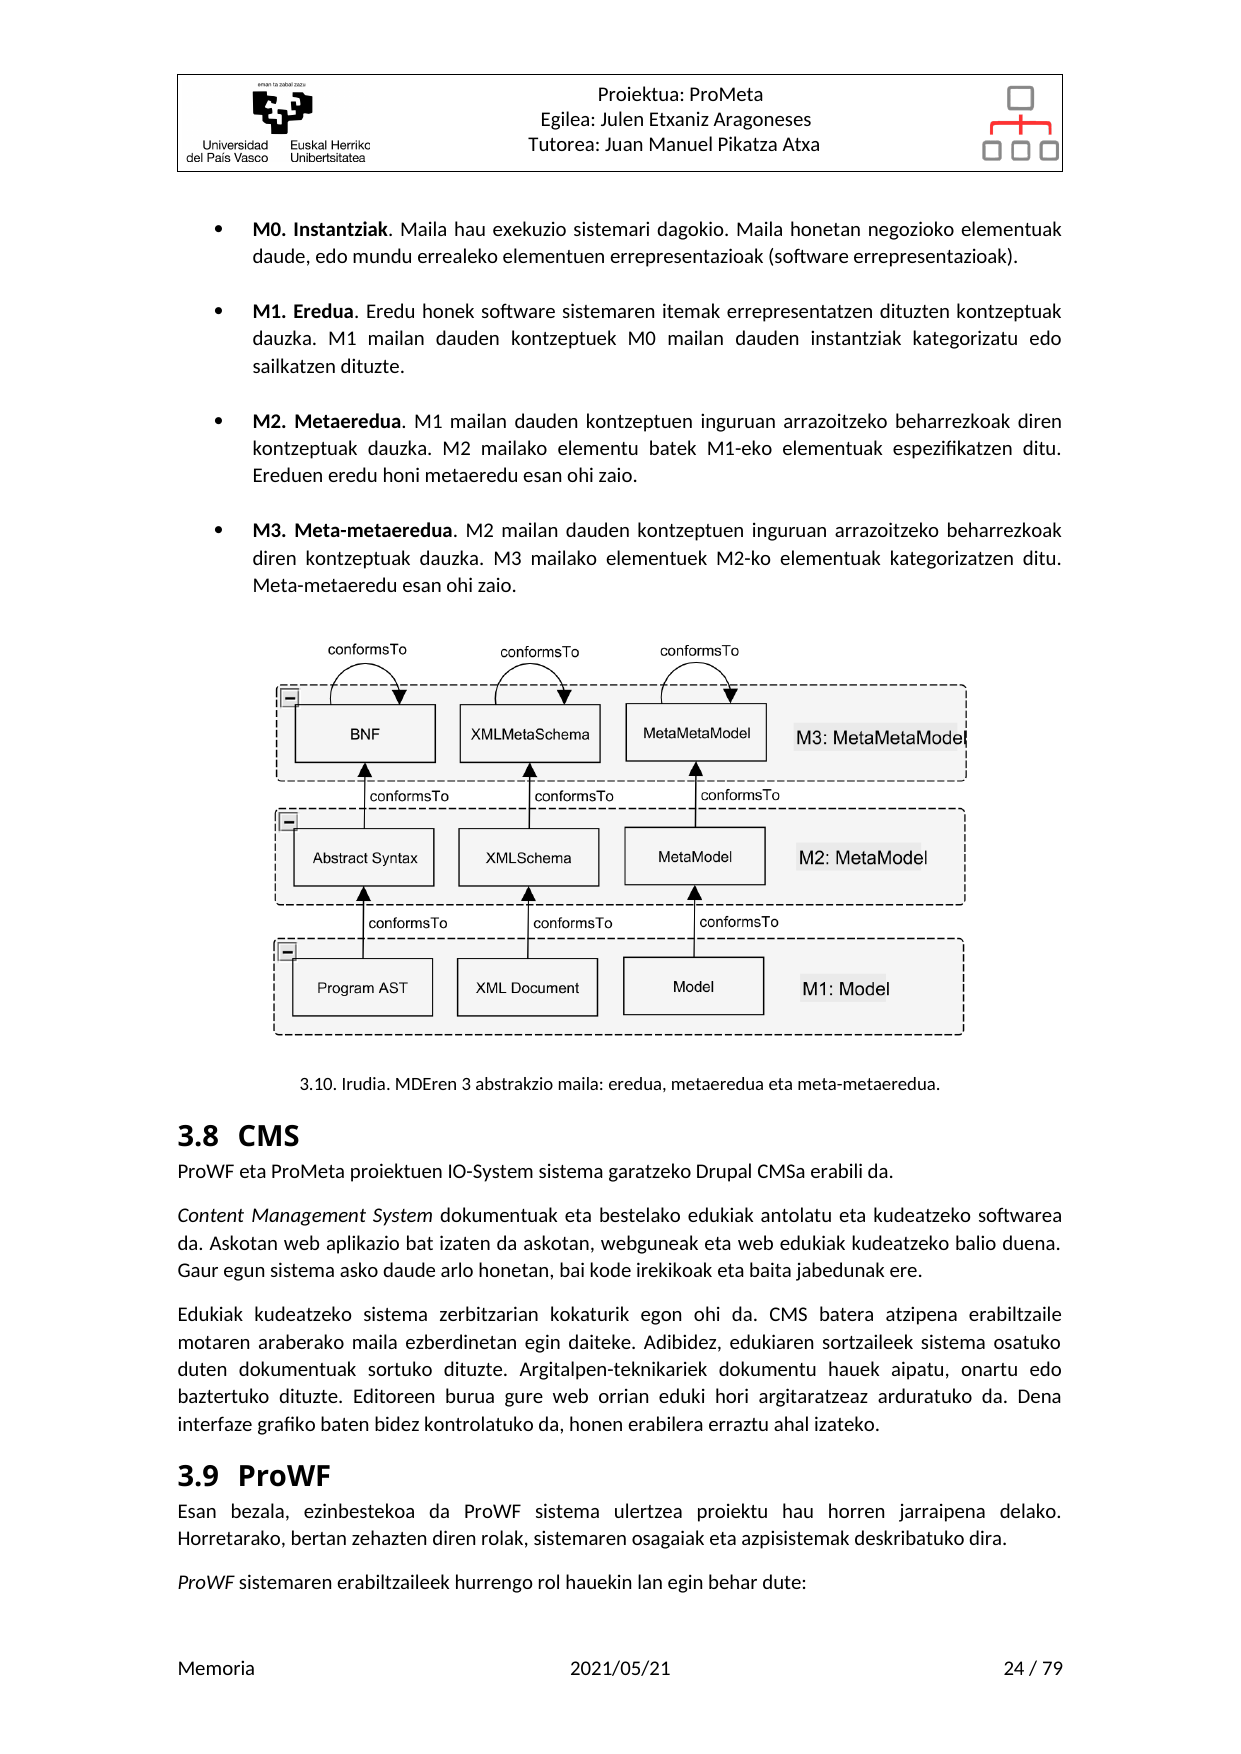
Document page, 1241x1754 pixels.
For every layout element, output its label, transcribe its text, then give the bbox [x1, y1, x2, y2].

subtitle CMS [177, 1116, 1063, 1155]
picture [978, 80, 1060, 162]
text Content Management System dokumentuak eta bestelako edukiak antolatu eta kudeatzeko softwarea da. Askotan web aplikazio bat izaten da askotan, webguneak eta web edukiak kudeatzeko balio duena. Gaur egun sistema asko daude arlo honetan, bai kode irekikoak eta baita jabedunak ere. [177, 1203, 1063, 1283]
picture [182, 80, 370, 162]
text ProWF eta ProMeta proiektuen IO-System sistema garatzeko Drupal CMSa erabili da. [177, 1158, 1063, 1184]
subtitle ProWF [177, 1455, 1063, 1495]
list M1. Eredua. Eredu honek software sistemaren itemak errepresentatzen dituzten kontzeptuak dauzka. M1 mailan dauden kontzeptuek M0 mailan dauden instantziak kategorizatu edo sailkatzen dituzte. [215, 298, 1063, 378]
text Edukiak kudeatzeko sistema zerbitzarian kokaturik egon ohi da. CMS batera atzipena erabiltzaile motaren araberako maila ezberdinetan egin daiteke. Adibidez, edukiaren sortzaileek sistema osatuko duten dokumentuak sortuko dituzte. Argitalpen-teknikariek dokumentu hauek aipatu, onartu edo baztertuko dituzte. Editoreen burua gure web orrian eduki hori argitaratzeaz arduratuko da. Dena interfaze grafiko baten bidez kontrolatuko da, honen erabilera erraztu ahal izateko. [177, 1301, 1063, 1436]
list M3. Meta-metaeredua. M2 mailan dauden kontzeptuen inguruan arrazoitzeko beharrezkoak diren kontzeptuak dauzka. M3 mailako elementuek M2-ko elementuak kategorizatzen ditu. Meta-metaeredu esan ohi zaio. [215, 517, 1063, 598]
list M2. Metaeredua. M1 mailan dauden kontzeptuen inguruan arrazoitzeko beharrezkoak diren kontzeptuak dauzka. M2 mailako elementu batek M1-eko elementuak espezifikatzen ditu. Ereduen eredu honi metaeredu esan ohi zaio. [215, 408, 1063, 488]
list M0. Instantziak. Maila hau exekuzio sistemari dagokio. Maila honetan negozioko elementuak daude, edo mundu errealeko elementuen errepresentazioak (software errepresentazioak). [215, 216, 1063, 269]
text Esan bezala, ezinbestekoa da ProWF sistema ulertzea proiektu hau horren jarraipena delako. Horretarako, bertan zehazten diren rolak, sistemaren osagaiak eta azpisistemak deskribatuko dira. [177, 1498, 1063, 1551]
picture [255, 616, 985, 1054]
text ProWF sistemaren erabiltzaileek hurrengo rol hauekin lan egin behar dute: [177, 1569, 1063, 1595]
